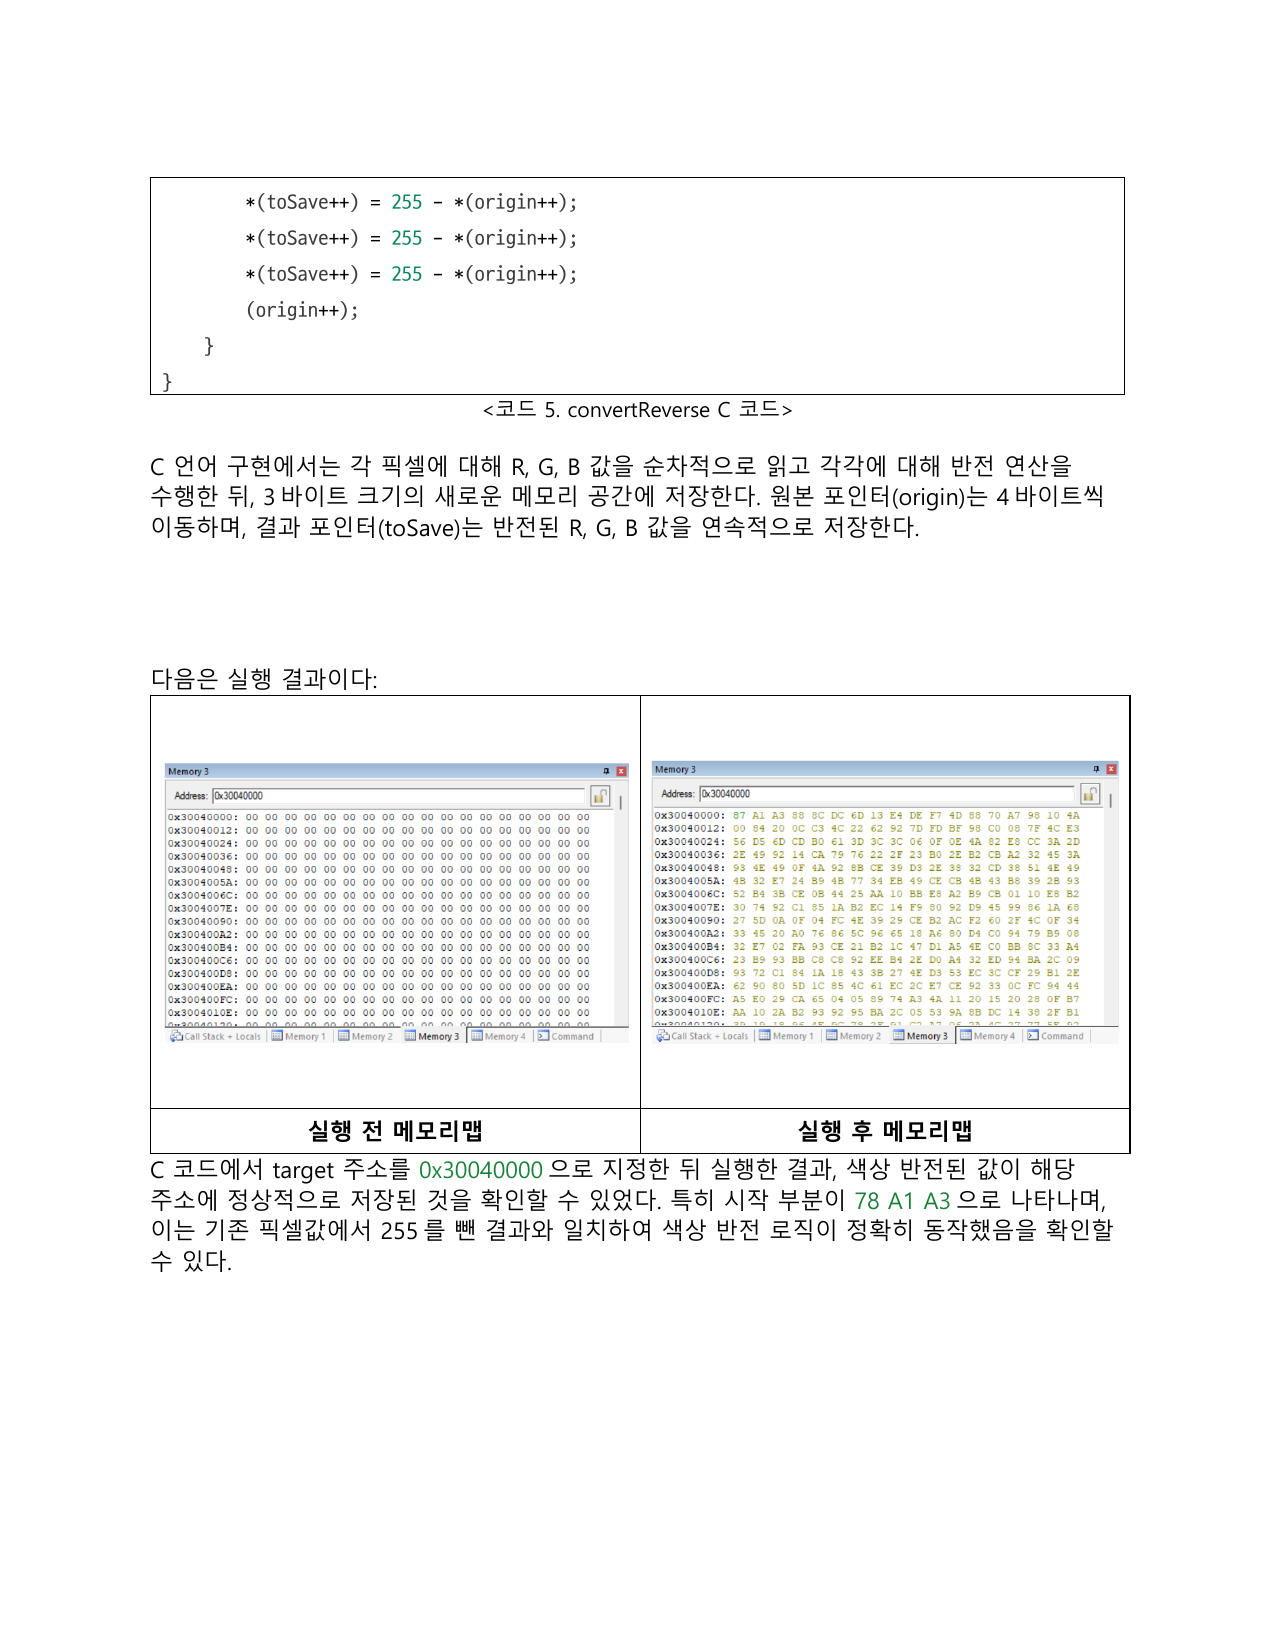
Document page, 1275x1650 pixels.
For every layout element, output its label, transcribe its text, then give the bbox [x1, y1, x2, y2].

text C 코드에서 target 주소를 0x30040000으로 지정한 뒤 실행한 결과, 색상 반전된 값이 해당 주소에 정상적으로 저장된 것을 확인할 수 있었다. 특히 시작 부분이 78 A1 A3으로 나타나며, 이는 기존 픽셀값에서 255를 뺀 결과와 일치하여 색상 반전 로직이 정확히 동작했음을 확인할 수 있다. [150, 1154, 1125, 1276]
table_cell 실행 전 메모리맵 [151, 1109, 640, 1153]
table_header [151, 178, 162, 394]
table_header [641, 696, 1129, 1108]
text <코드 5. convertReverse C 코드> [150, 395, 1125, 423]
text C 언어 구현에서는 각 픽셀에 대해 R, G, B 값을 순차적으로 읽고 각각에 대해 반전 연산을 수행한 뒤, 3바이트 크기의 새로운 메모리 공간에 저장한다. 원본 포인터(origin)는 4바이트씩 이동하며, 결과 포인터(toSave)는 반전된 R, G, B 값을 연속적으로 저장한다. [150, 450, 1125, 542]
picture [651, 760, 1119, 1044]
text 다음은 실행 결과이다: [150, 664, 1125, 694]
table_cell 실행 후 메모리맵 [641, 1109, 1129, 1153]
picture [161, 761, 629, 1043]
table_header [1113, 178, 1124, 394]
table_header [151, 696, 640, 1108]
